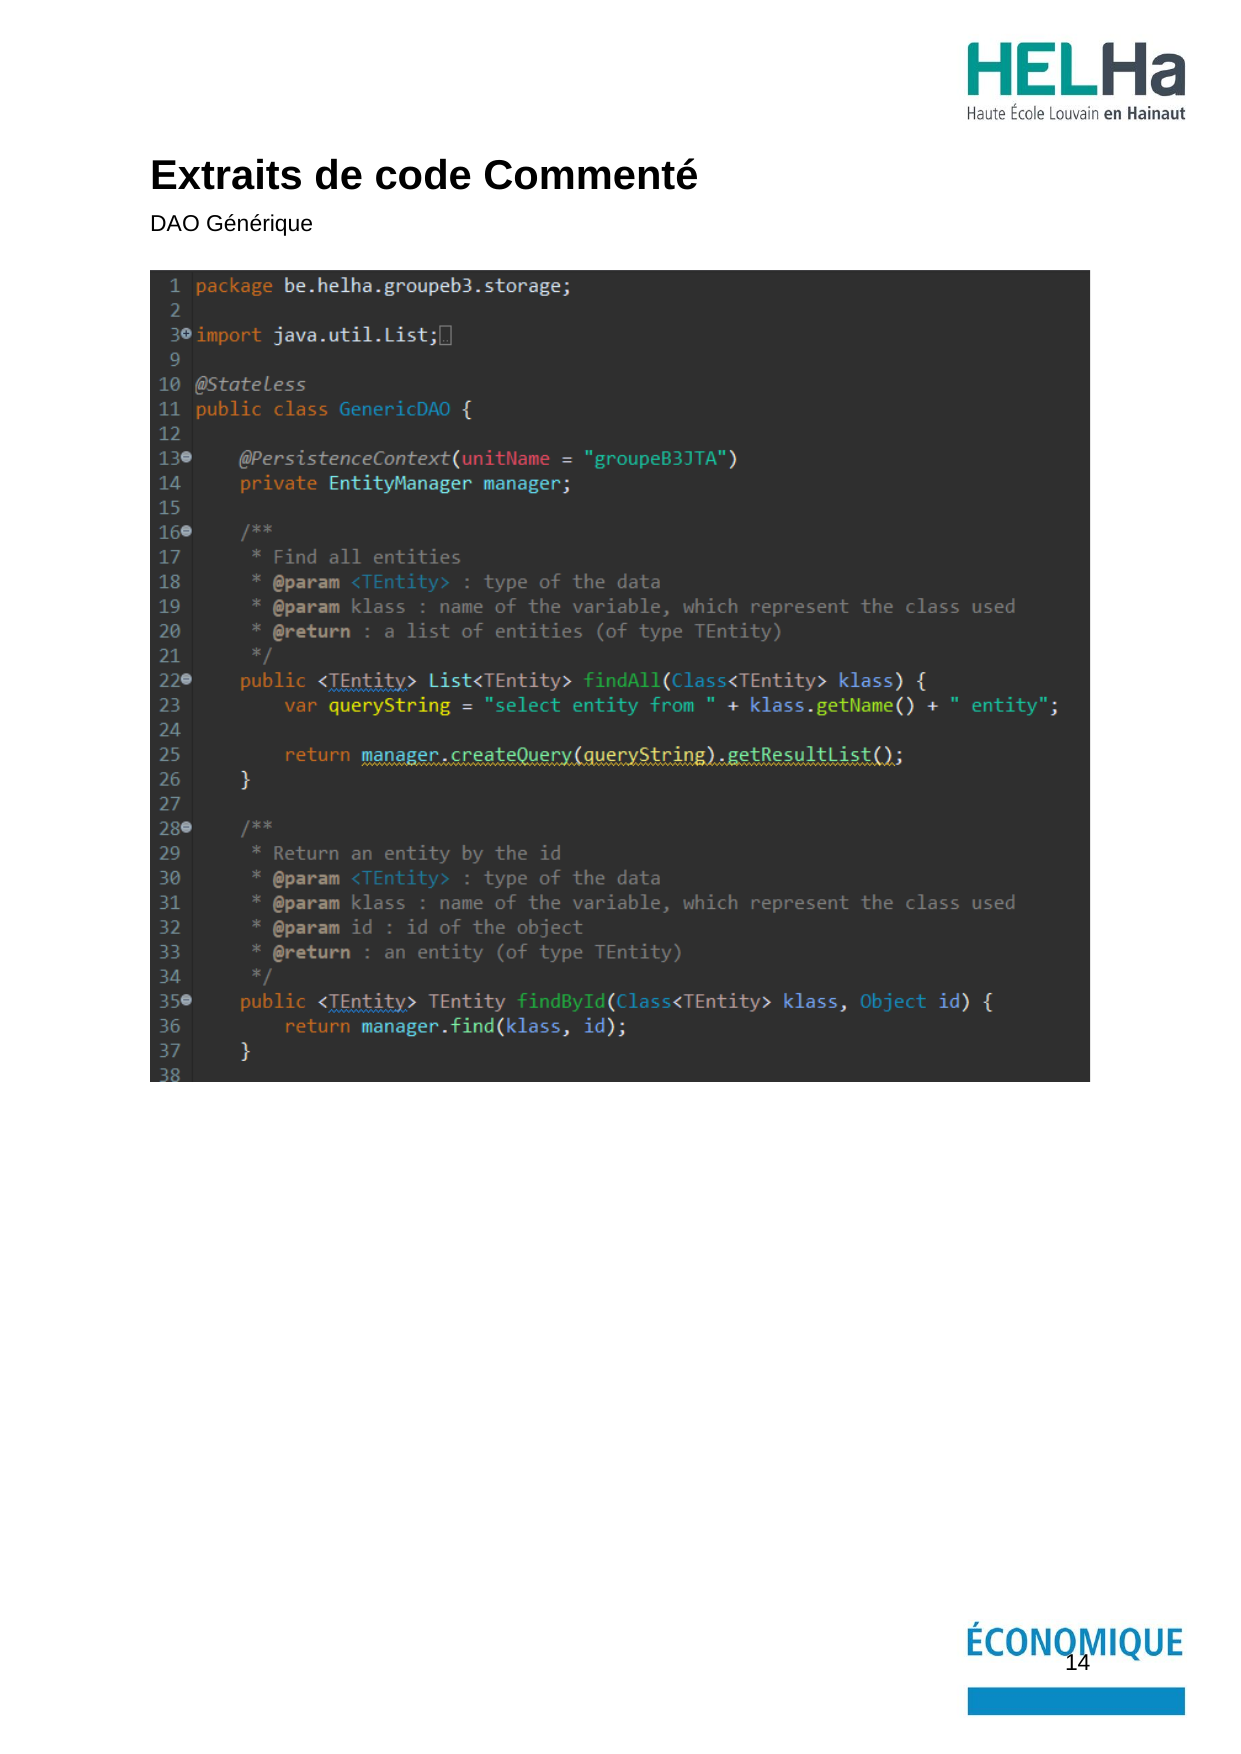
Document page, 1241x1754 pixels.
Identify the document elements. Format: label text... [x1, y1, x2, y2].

picture [150, 270, 1091, 1082]
text DAO Générique [150, 210, 1090, 237]
picture [946, 23, 1204, 139]
picture [946, 1619, 1204, 1735]
subtitle Extraits de code Commenté [150, 150, 1090, 198]
